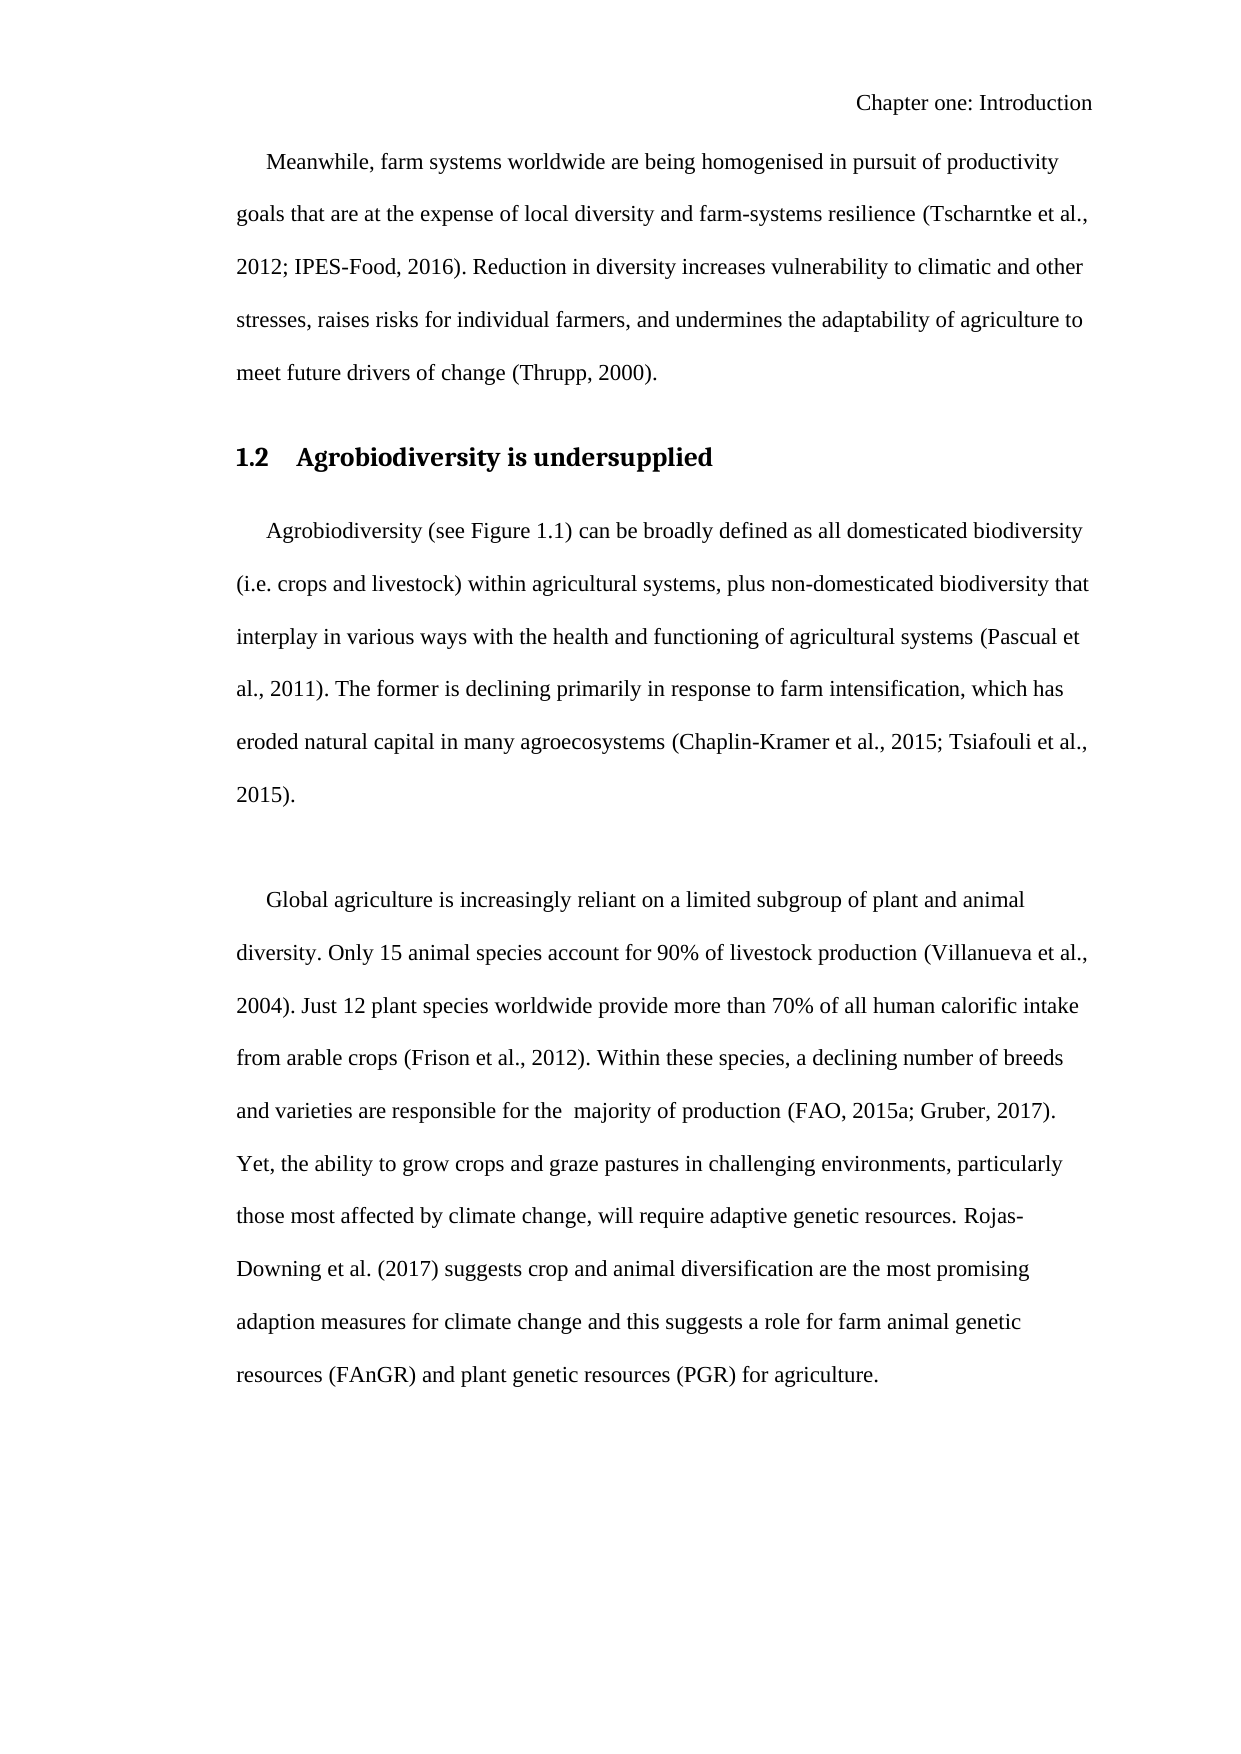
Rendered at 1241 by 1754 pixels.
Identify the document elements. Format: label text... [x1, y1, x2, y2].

text Meanwhile, farm systems worldwide are being homogenised in pursuit of productivity goals that are at the expense of local diversity and farm-systems resilience (Tscharntke et al., 2012; IPES-Food, 2016). Reduction in diversity increases vulnerability to climatic and other stresses, raises risks for individual farmers, and undermines the adaptability of agriculture to meet future drivers of change (Thrupp, 2000). [236, 148, 1092, 385]
subtitle Agrobiodiversity is undersupplied [236, 442, 1092, 474]
text Agrobiodiversity (see Figure 1.1) can be broadly defined as all domesticated biodiversity (i.e. crops and livestock) within agricultural systems, plus non-domesticated biodiversity that interplay in various ways with the health and functioning of agricultural systems (Pascual et al., 2011). The former is declining primarily in response to farm intensification, which has eroded natural capital in many agroecosystems (Chaplin-Kramer et al., 2015; Tsiafouli et al., 2015). [236, 517, 1092, 807]
text Global agriculture is increasingly reliant on a limited subgroup of plant and animal diversity. Only 15 animal species account for 90% of livestock production (Villanueva et al., 2004). Just 12 plant species worldwide provide more than 70% of all human calorific intake from arable crops (Frison et al., 2012). Within these species, a declining number of breeds and varieties are responsible for the majority of production (FAO, 2015a; Gruber, 2017). Yet, the ability to grow crops and graze pastures in challenging environments, particularly those most affected by climate change, will require adaptive genetic resources. Rojas-Downing et al. (2017) suggests crop and animal diversification are the most promising adaption measures for climate change and this suggests a role for farm animal genetic resources (FAnGR) and plant genetic resources (PGR) for agriculture. [236, 886, 1092, 1387]
